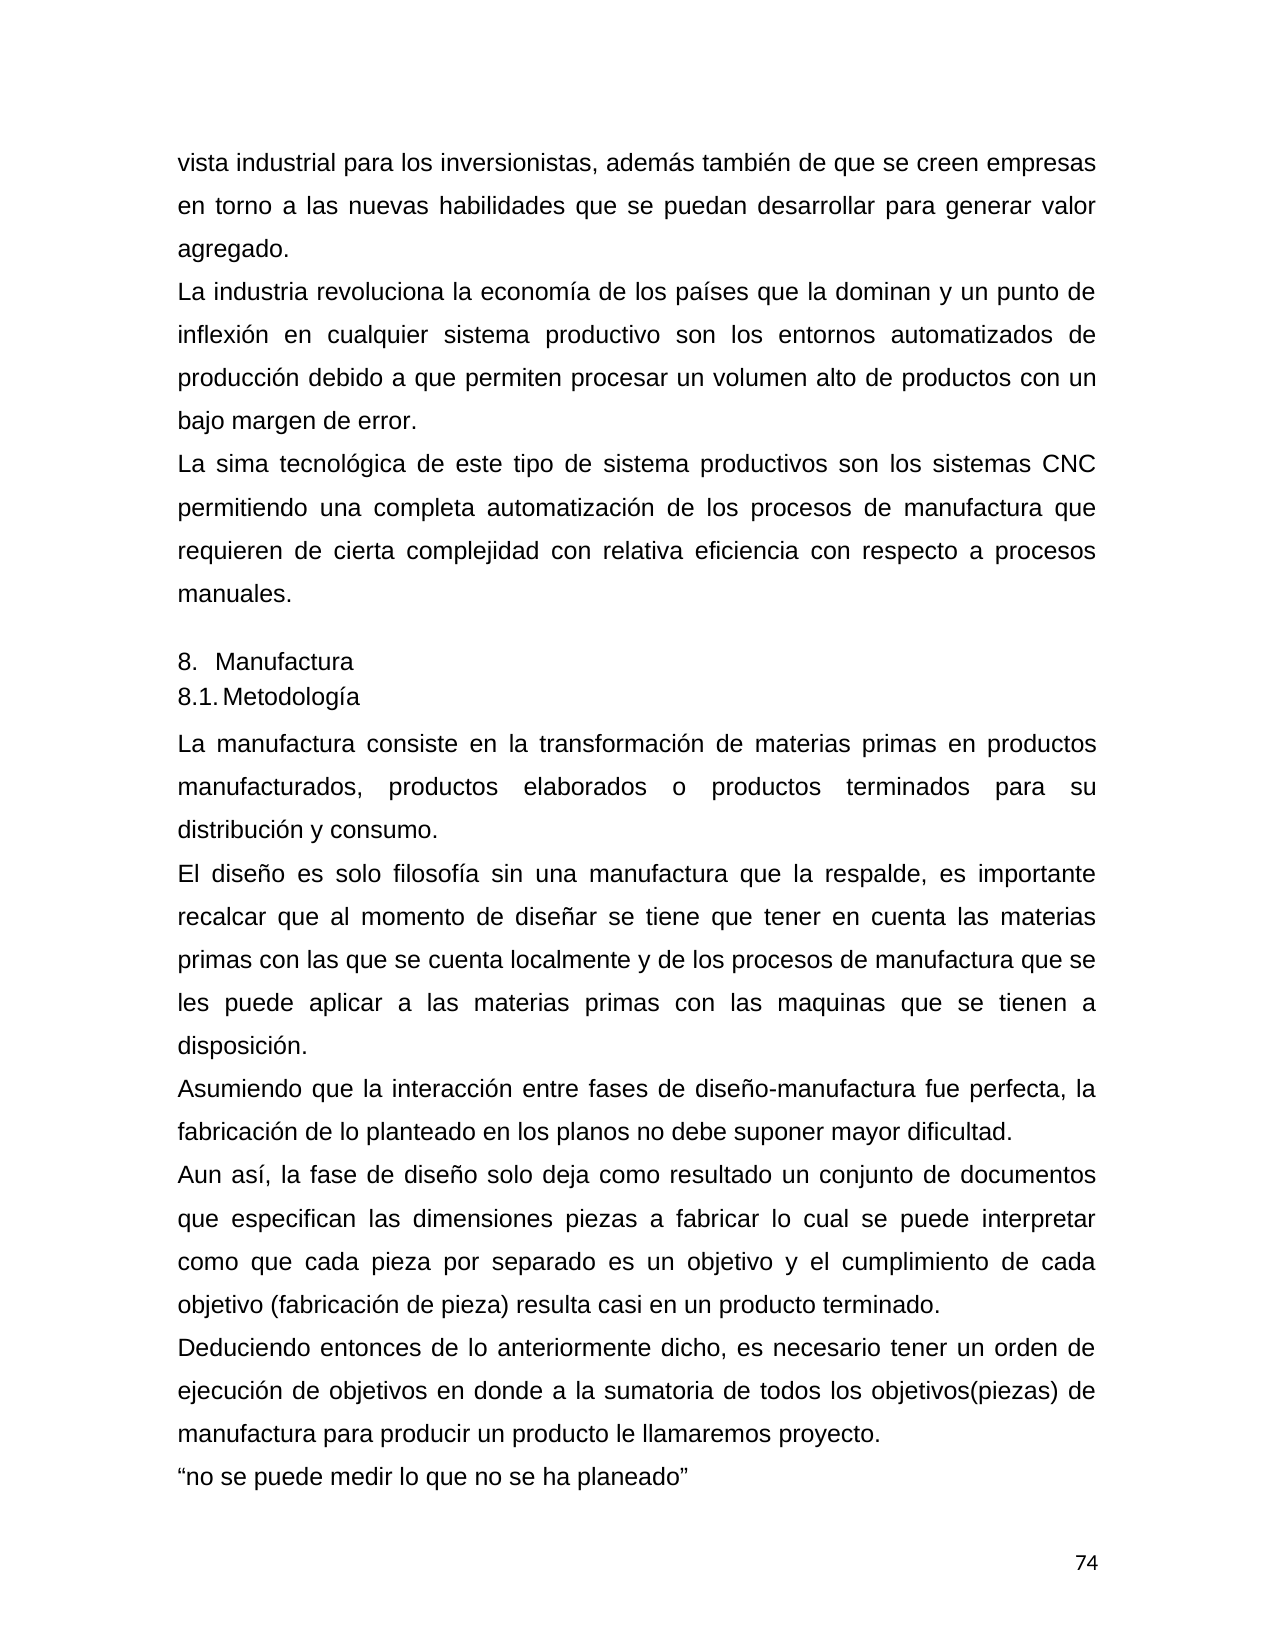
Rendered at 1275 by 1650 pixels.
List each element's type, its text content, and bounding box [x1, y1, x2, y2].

text Asumiendo que la interacción entre fases de diseño-manufactura fue perfecta, la fabricación de lo planteado en los planos no debe suponer mayor dificultad. [177, 1074, 1098, 1146]
text La manufactura consiste en la transformación de materias primas en productos manufacturados, productos elaborados o productos terminados para su distribución y consumo. [177, 729, 1098, 844]
text Deduciendo entonces de lo anteriormente dicho, es necesario tener un orden de ejecución de objetivos en donde a la sumatoria de todos los objetivos(piezas) de manufactura para producir un producto le llamaremos proyecto. [177, 1333, 1098, 1448]
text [177, 148, 1098, 263]
text “no se puede medir lo que no se ha planeado” [177, 1462, 1098, 1491]
text El diseño es solo filosofía sin una manufactura que la respalde, es importante recalcar que al momento de diseñar se tiene que tener en cuenta las materias primas con las que se cuenta localmente y de los procesos de manufactura que se les puede aplicar a las materias primas con las maquinas que se tienen a disposición. [177, 859, 1098, 1060]
subtitle Manufactura [177, 647, 1098, 676]
text La industria revoluciona la economía de los países que la dominan y un punto de inflexión en cualquier sistema productivo son los entornos automatizados de producción debido a que permiten procesar un volumen alto de productos con un bajo margen de error. [177, 277, 1098, 435]
text Aun así, la fase de diseño solo deja como resultado un conjunto de documentos que especifican las dimensiones piezas a fabricar lo cual se puede interpretar como que cada pieza por separado es un objetivo y el cumplimiento de cada objetivo (fabricación de pieza) resulta casi en un producto terminado. [177, 1161, 1098, 1319]
text La sima tecnológica de este tipo de sistema productivos son los sistemas CNC permitiendo una completa automatización de los procesos de manufactura que requieren de cierta complejidad con relativa eficiencia con respecto a procesos manuales. [177, 449, 1098, 608]
subtitle Metodología [177, 682, 1098, 711]
